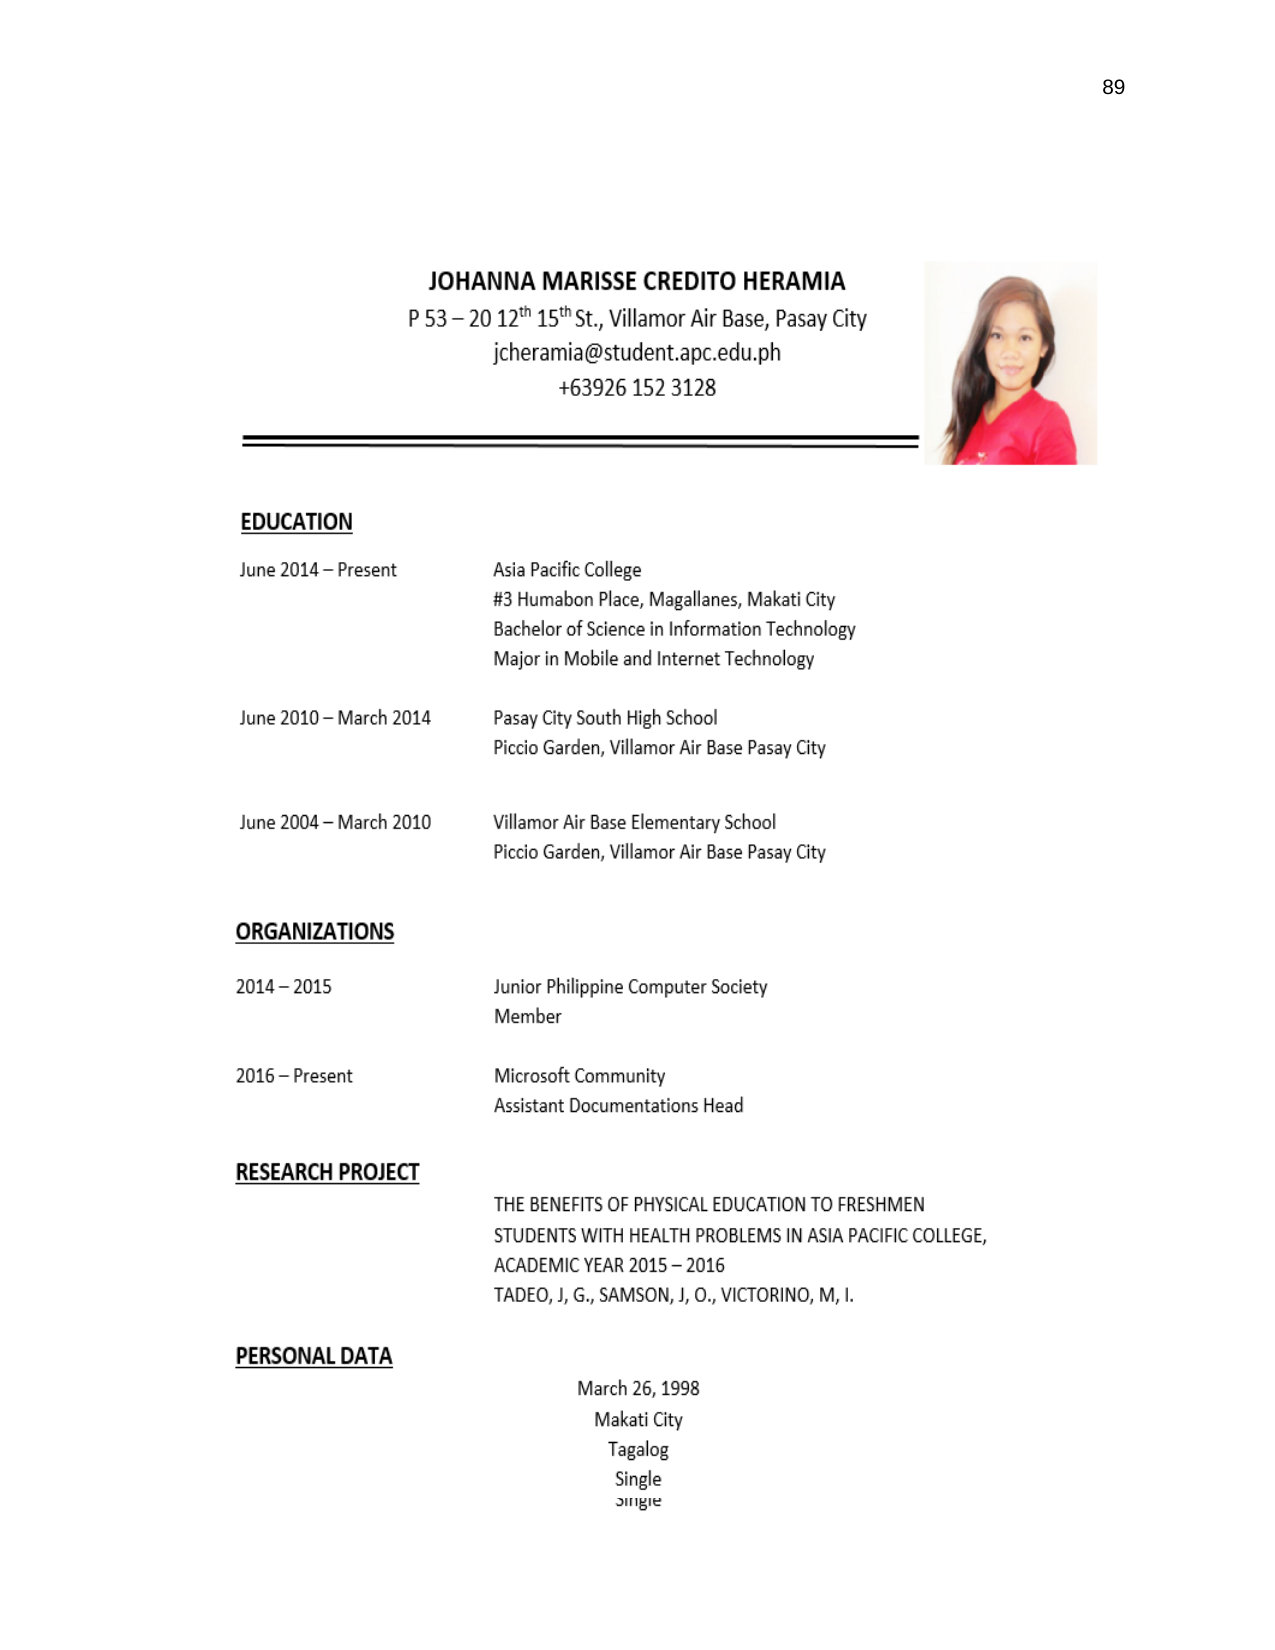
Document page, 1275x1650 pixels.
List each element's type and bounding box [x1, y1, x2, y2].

picture [150, 891, 1122, 1536]
picture [150, 197, 1125, 887]
